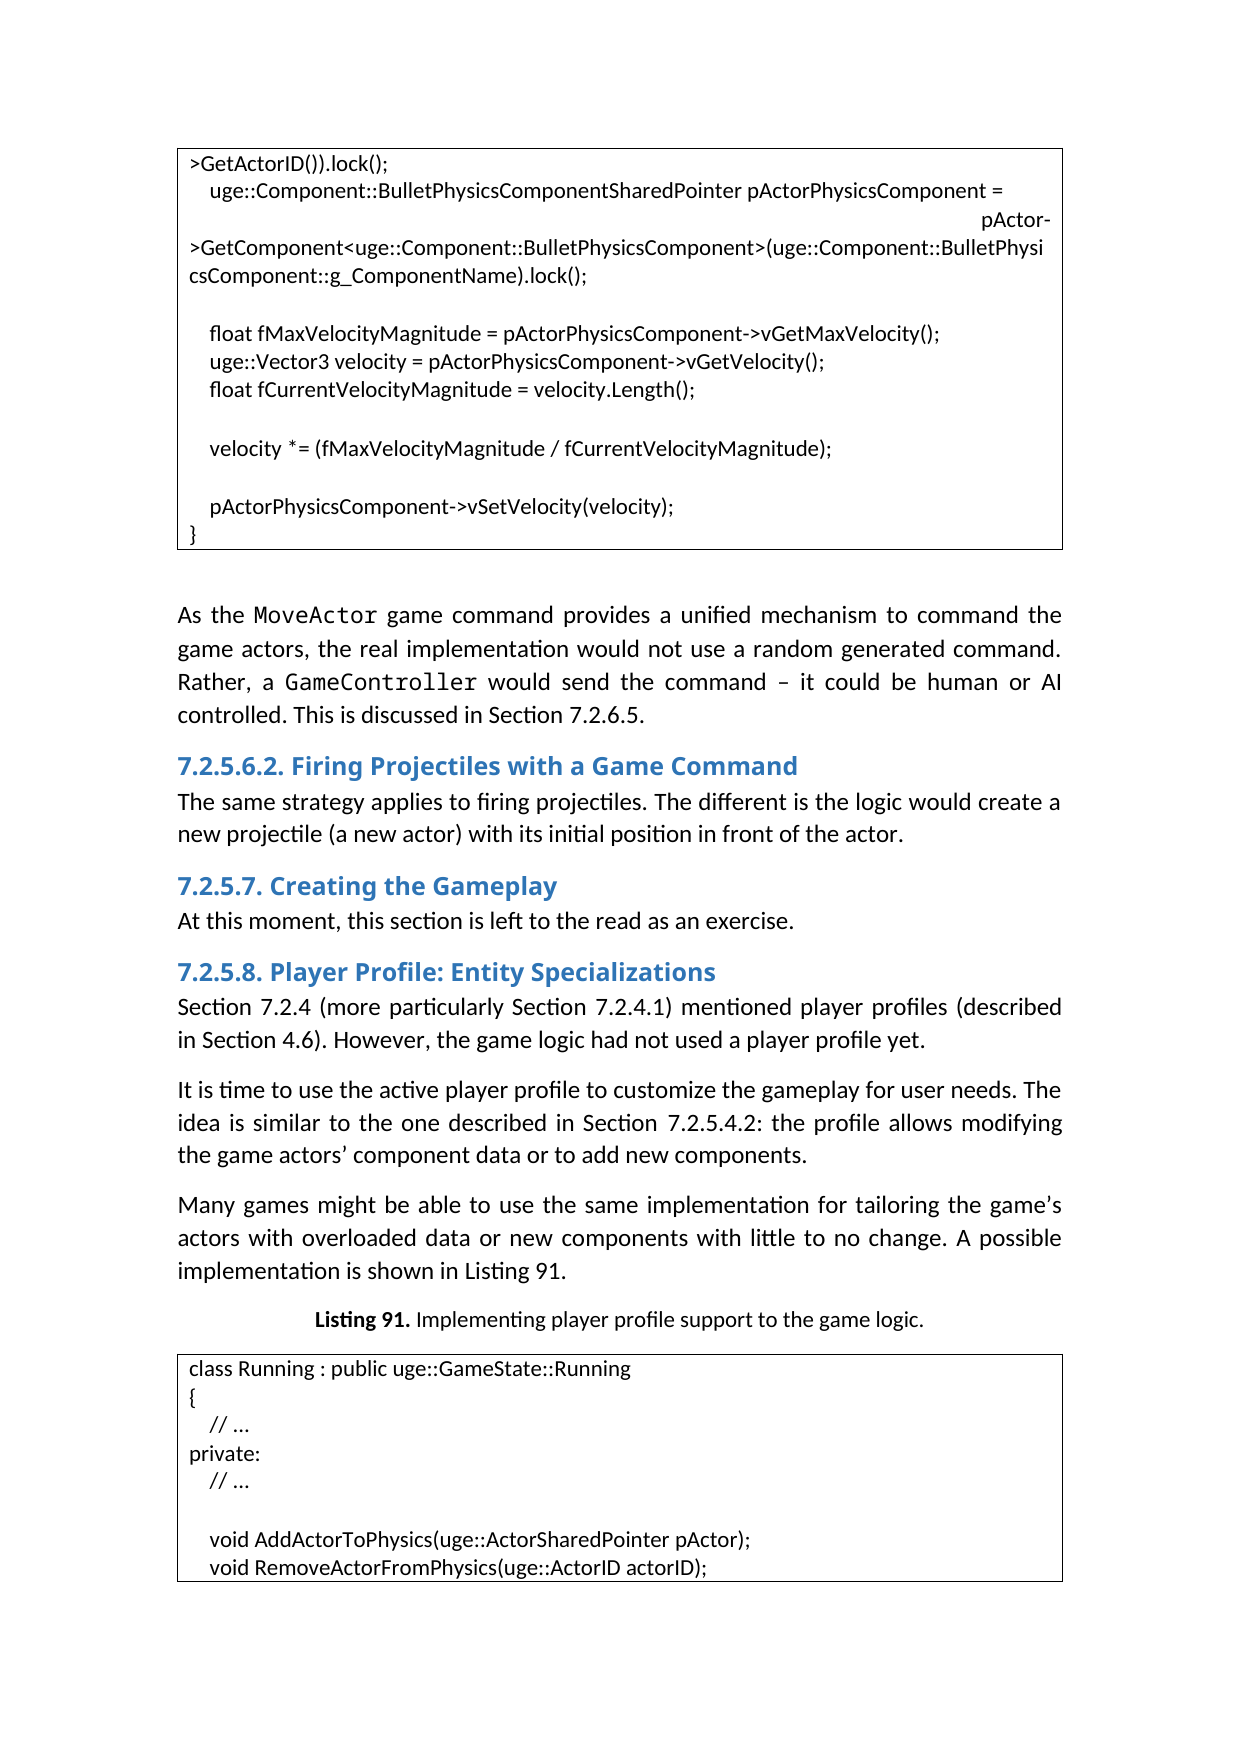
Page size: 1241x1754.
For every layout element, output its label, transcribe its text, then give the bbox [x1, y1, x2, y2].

subtitle Creating the Gameplay [177, 868, 1063, 902]
text Many games might be able to use the same implementation for tailoring the game’s actors with overloaded data or new components with little to no change. A possible implementation is shown in Listing 91. [177, 1189, 1063, 1286]
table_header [178, 149, 1062, 548]
text It is time to use the active player profile to customize the gameplay for user needs. The idea is similar to the one described in Section 7.2.5.4.2: the profile allows modifying the game actors’ component data or to add new components. [177, 1074, 1063, 1170]
subtitle Firing Projectiles with a Game Command [177, 749, 1063, 783]
text Section 7.2.4 (more particularly Section 7.2.4.1) mentioned player profiles (described in Section 4.6). However, the game logic had not used a player profile yet. [177, 991, 1063, 1055]
text As the MoveActor game command provides a unified mechanism to command the game actors, the real implementation would not use a random generated command. Rather, a GameController would send the command – it could be human or AI controlled. This is discussed in Section 7.2.6.5. [177, 599, 1063, 730]
text At this moment, this section is left to the read as an exercise. [177, 905, 1063, 936]
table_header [178, 1355, 1062, 1581]
text The same strategy applies to firing projectiles. The different is the logic would create a new projectile (a new actor) with its initial position in front of the actor. [177, 786, 1063, 849]
text Listing 91. Implementing player profile support to the game logic. [177, 1305, 1063, 1333]
subtitle Player Profile: Entity Specializations [177, 954, 1063, 989]
